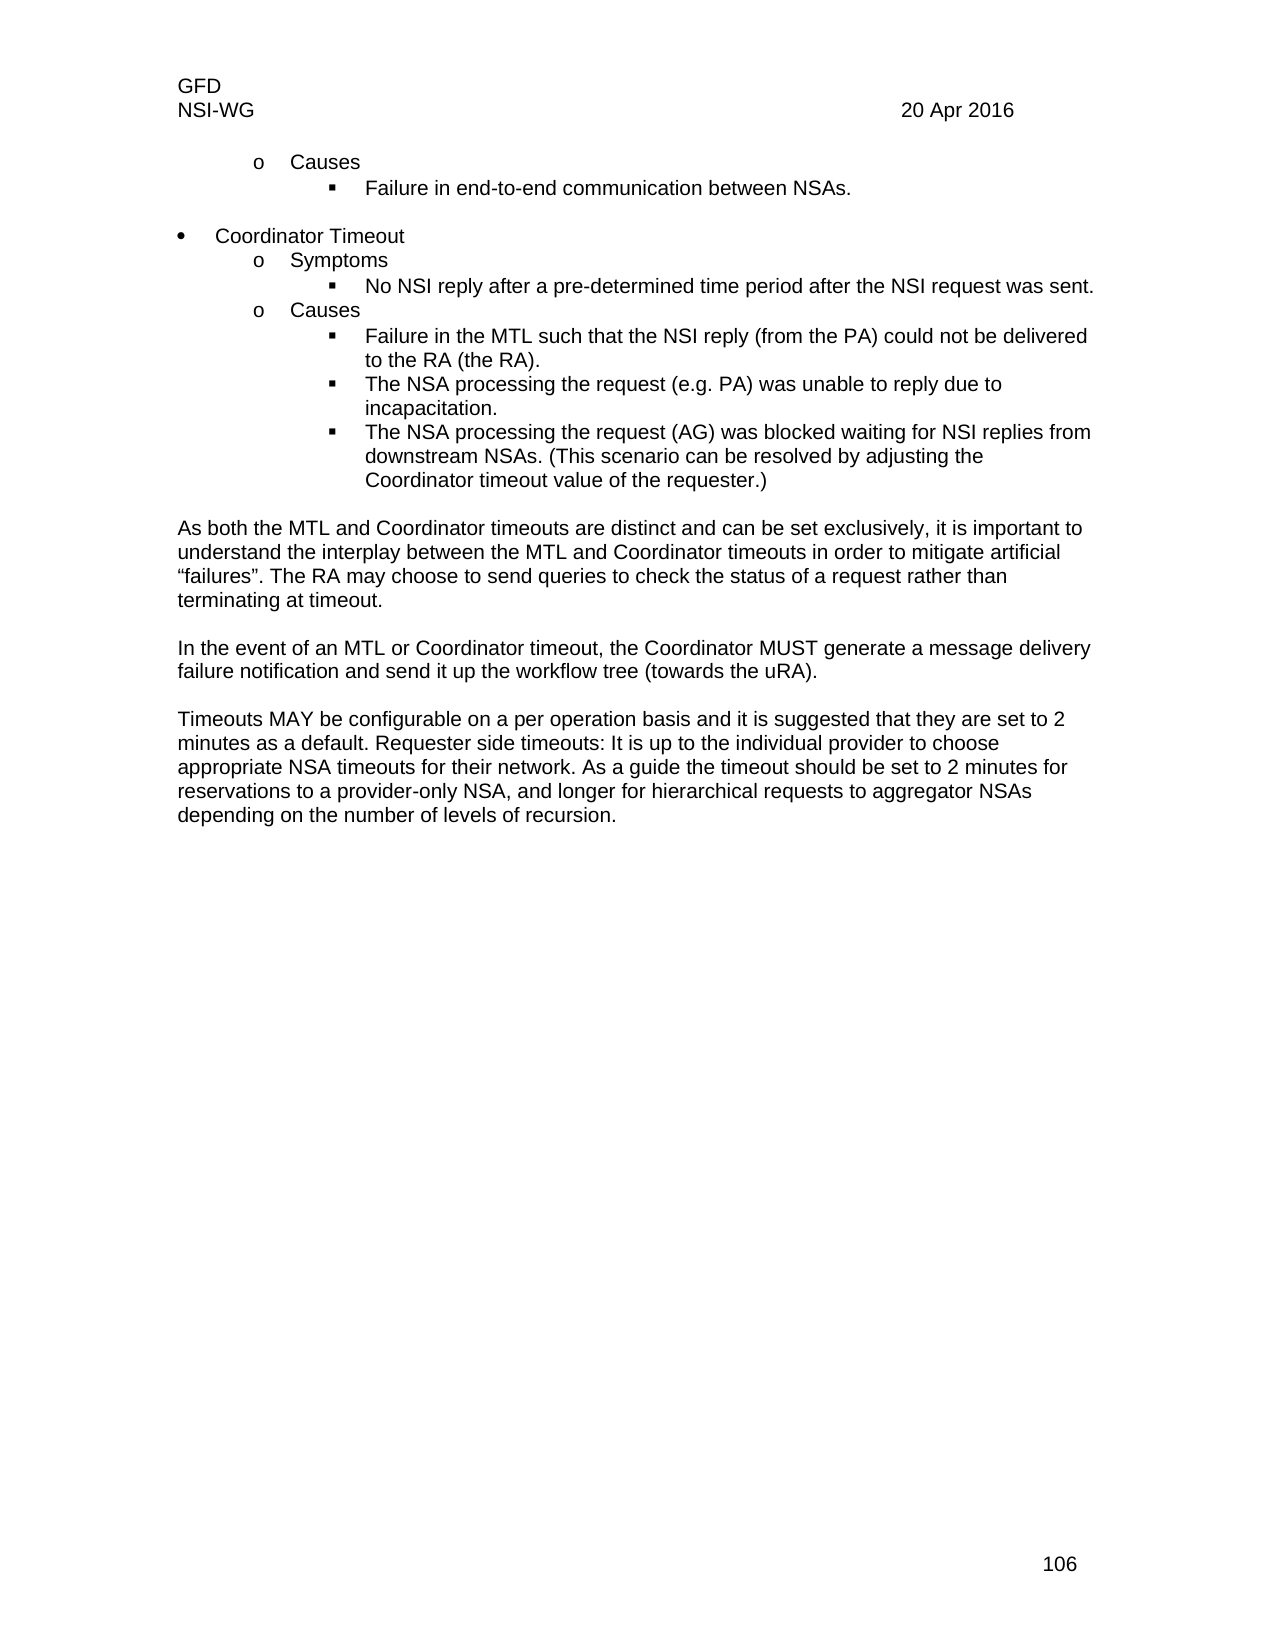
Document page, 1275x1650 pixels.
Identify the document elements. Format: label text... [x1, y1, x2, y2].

text Timeouts MAY be configurable on a per operation basis and it is suggested that they are set to 2 minutes as a default. Requester side timeouts: It is up to the individual provider to choose appropriate NSA timeouts for their network. As a guide the timeout should be set to 2 minutes for reservations to a provider-only NSA, and longer for hierarchical requests to aggregator NSAs depending on the number of levels of recursion. [177, 707, 1098, 827]
list The NSA processing the request (e.g. PA) was unable to reply due to incapacitation. [327, 372, 1098, 420]
text In the event of an MTL or Coordinator timeout, the Coordinator MUST generate a message delivery failure notification and send it up the workflow tree (towards the uRA). [177, 635, 1098, 683]
text As both the MTL and Coordinator timeouts are distinct and can be set exclusively, it is important to understand the interplay between the MTL and Coordinator timeouts in order to mitigate artificial “failures”. The RA may choose to send queries to check the status of a request rather than terminating at timeout. [177, 516, 1098, 611]
list Symptoms [252, 248, 1098, 274]
list Coordinator Timeout [177, 224, 1098, 248]
list Causes [252, 150, 1098, 176]
list The NSA processing the request (AG) was blocked waiting for NSI replies from downstream NSAs. (This scenario can be resolved by adjusting the Coordinator timeout value of the requester.) [327, 420, 1098, 492]
list Causes [252, 298, 1098, 324]
list Failure in end-to-end communication between NSAs. [327, 176, 1098, 200]
list No NSI reply after a pre-determined time period after the NSI request was sent. [327, 274, 1098, 298]
list Failure in the MTL such that the NSI reply (from the PA) could not be delivered to the RA (the RA). [327, 324, 1098, 372]
